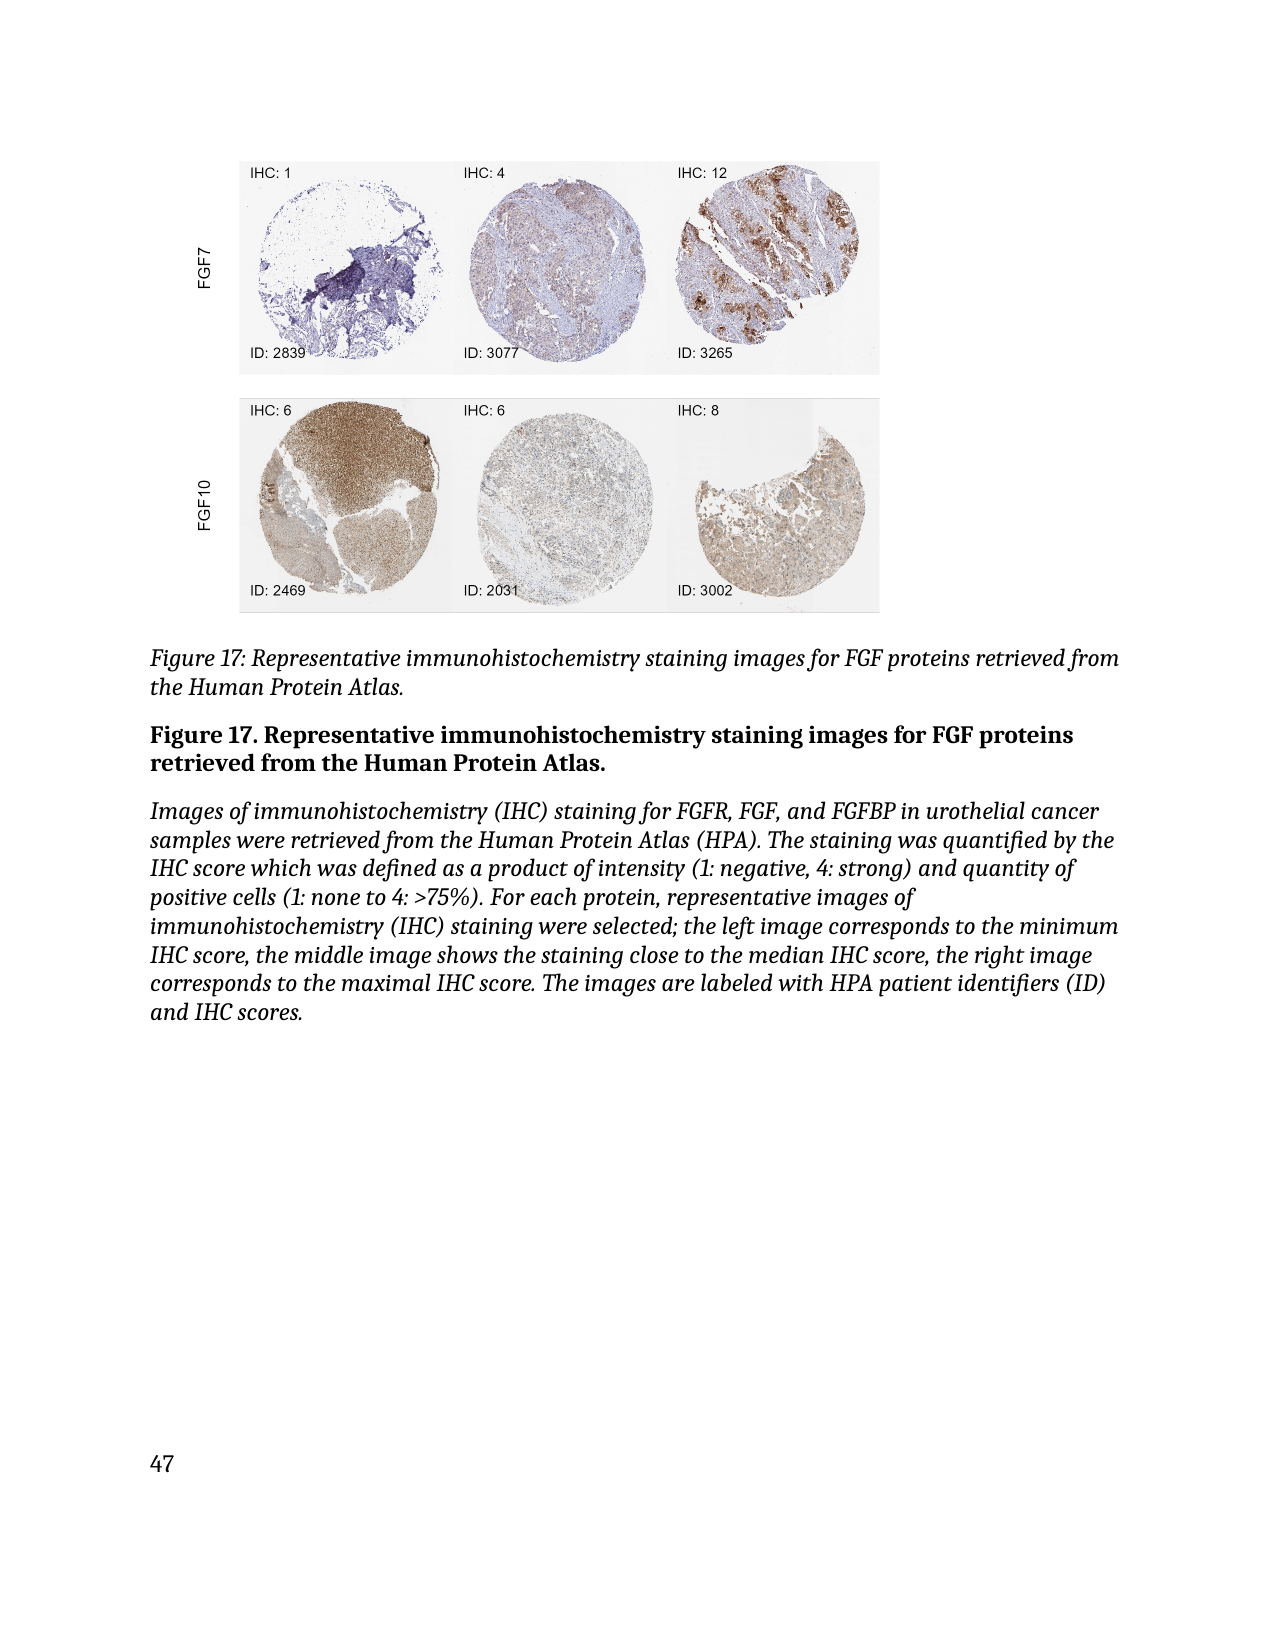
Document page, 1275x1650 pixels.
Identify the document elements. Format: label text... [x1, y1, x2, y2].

text Images of immunohistochemistry (IHC) staining for FGFR, FGF, and FGFBP in urothelial cancer samples were retrieved from the Human Protein Atlas (HPA). The staining was quantified by the IHC score which was defined as a product of intensity (1: negative, 4: strong) and quantity of positive cells (1: none to 4: >75%). For each protein, representative images of immunohistochemistry (IHC) staining were selected; the left image corresponds to the minimum IHC score, the middle image shows the staining close to the median IHC score, the right image corresponds to the maximal IHC score. The images are labeled with HPA patient identifiers (ID) and IHC scores. [150, 797, 1125, 1027]
picture [168, 150, 880, 624]
text Figure 17. Representative immunohistochemistry staining images for FGF proteins retrieved from the Human Protein Atlas. [150, 721, 1125, 778]
text Figure 17: Representative immunohistochemistry staining images for FGF proteins retrieved from the Human Protein Atlas. [150, 644, 1125, 702]
